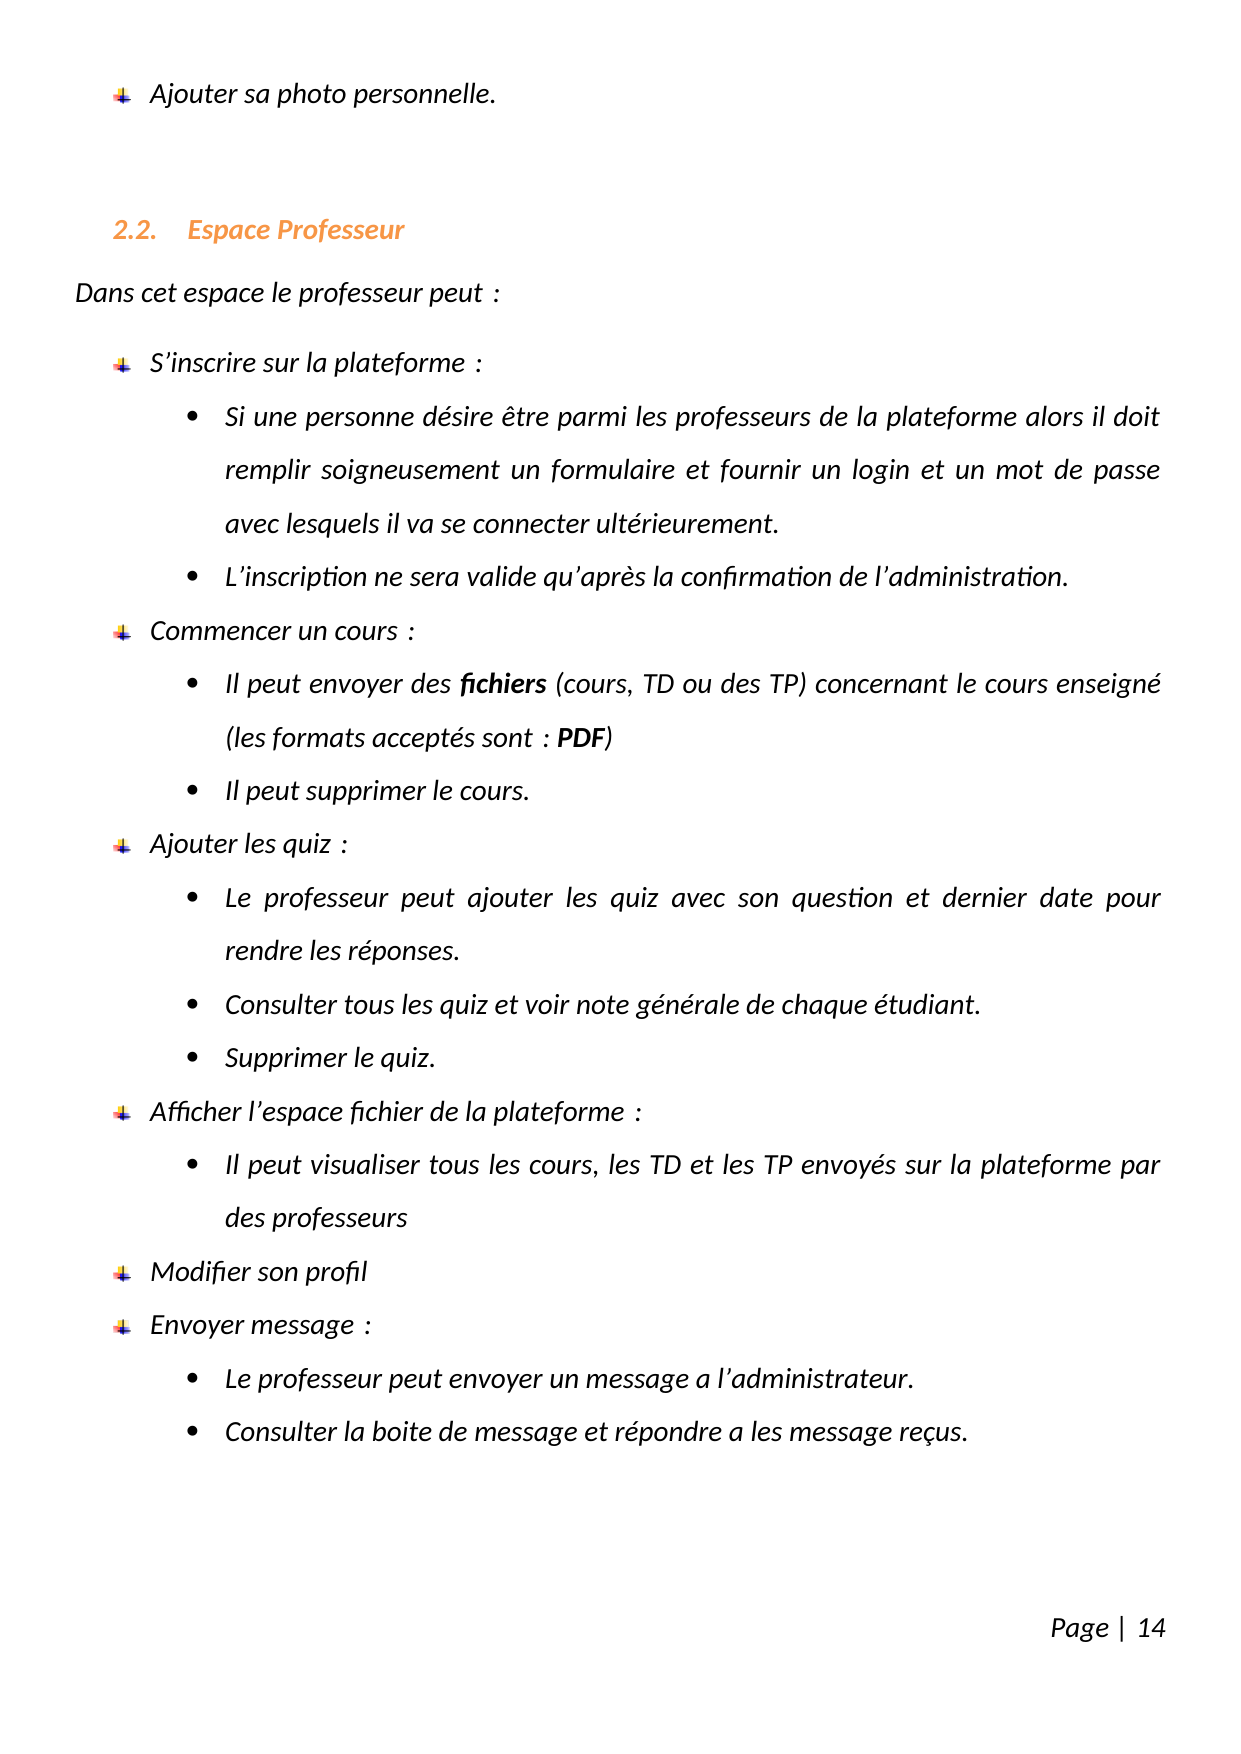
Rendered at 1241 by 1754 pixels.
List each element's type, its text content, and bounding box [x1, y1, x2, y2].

list S’inscrire sur la plateforme : [112, 344, 1165, 380]
list Si une personne désire être parmi les professeurs de la plateforme alors il doit remplir soigneusement un formulaire et fournir un login et un mot de passe avec lesquels il va se connecter ultérieurement. [187, 398, 1165, 541]
list Le professeur peut ajouter les quiz avec son question et dernier date pour rendre les réponses. [187, 879, 1165, 968]
picture [113, 1264, 131, 1282]
picture [113, 837, 131, 854]
picture [113, 1104, 131, 1121]
list L’inscription ne sera valide qu’après la confirmation de l’administration. [187, 558, 1165, 594]
picture [113, 623, 131, 641]
text Dans cet espace le professeur peut : [75, 274, 1165, 310]
list Il peut envoyer des fichiers (cours, TD ou des TP) concernant le cours enseigné (les formats acceptés sont : PDF) [187, 665, 1165, 754]
picture [113, 86, 131, 104]
list Modifier son profil [112, 1253, 1165, 1289]
list Afficher l’espace fichier de la plateforme : [112, 1093, 1165, 1128]
list Commencer un cours : [112, 612, 1165, 647]
list Il peut supprimer le cours. [187, 772, 1165, 808]
list Il peut visualiser tous les cours, les TD et les TP envoyés sur la plateforme par des professeurs [187, 1146, 1165, 1235]
list Ajouter les quiz : [112, 826, 1165, 861]
picture [113, 356, 131, 373]
list Consulter tous les quiz et voir note générale de chaque étudiant. [187, 986, 1165, 1021]
list Consulter la boite de message et répondre a les message reçus. [187, 1413, 1165, 1449]
picture [113, 1318, 131, 1335]
subtitle Espace Professeur [112, 211, 1165, 247]
list Envoyer message : [112, 1306, 1165, 1342]
list Le professeur peut envoyer un message a l’administrateur. [187, 1360, 1165, 1396]
list Supprimer le quiz. [187, 1039, 1165, 1075]
list Ajouter sa photo personnelle. [112, 75, 1165, 111]
